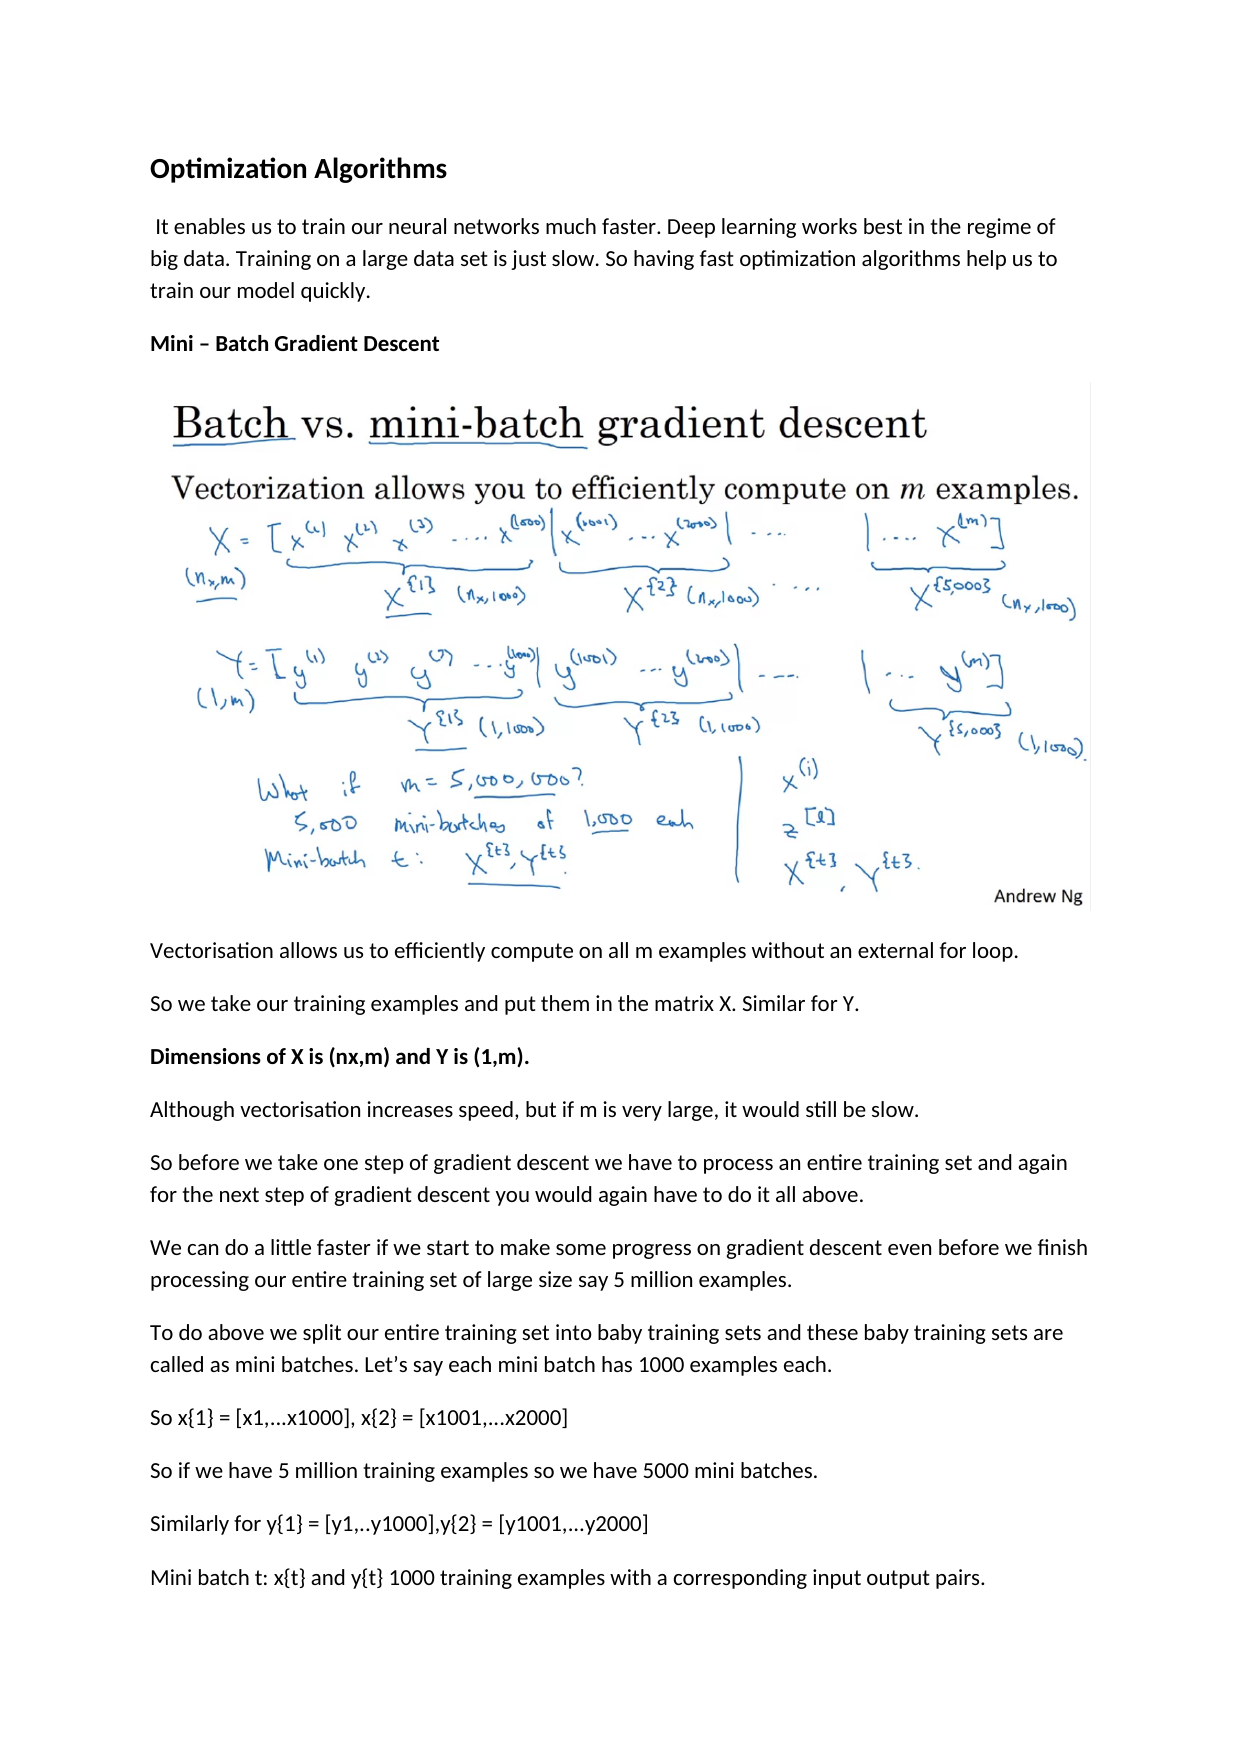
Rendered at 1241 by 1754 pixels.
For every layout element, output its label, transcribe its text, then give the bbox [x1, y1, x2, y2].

text Dimensions of X is (nx,m) and Y is (1,m). [150, 1042, 1090, 1070]
text To do above we split our entire training set into baby training sets and these baby training sets are called as mini batches. Let’s say each mini batch has 1000 examples each. [150, 1318, 1090, 1378]
text It enables us to train our neural networks much faster. Deep learning works best in the regime of big data. Training on a large data set is just slow. So having fast optimization algorithms help us to train our model quickly. [150, 212, 1090, 304]
text Mini batch t: x{t} and y{t} 1000 training examples with a corresponding input output pairs. [150, 1563, 1090, 1591]
text Vectorisation allows us to efficiently compute on all m examples without an external for loop. [150, 936, 1090, 964]
text Similarly for y{1} = [y1,..y1000],y{2} = [y1001,...y2000] [150, 1509, 1090, 1538]
picture [150, 382, 1091, 911]
text Although vectorisation increases speed, but if m is very large, it would still be slow. [150, 1095, 1090, 1123]
text So we take our training examples and put them in the matrix X. Similar for Y. [150, 989, 1090, 1017]
text So before we take one step of gradient descent we have to process an entire training set and again for the next step of gradient descent you would again have to do it all above. [150, 1148, 1090, 1208]
text Mini – Batch Gradient Descent [150, 329, 1090, 357]
text So if we have 5 million training examples so we have 5000 mini batches. [150, 1457, 1090, 1484]
text Optimization Algorithms [150, 150, 1090, 186]
text We can do a little faster if we start to make some progress on gradient descent even before we finish processing our entire training set of large size say 5 million examples. [150, 1233, 1090, 1293]
text So x{1} = [x1,...x1000], x{2} = [x1001,...x2000] [150, 1403, 1090, 1432]
